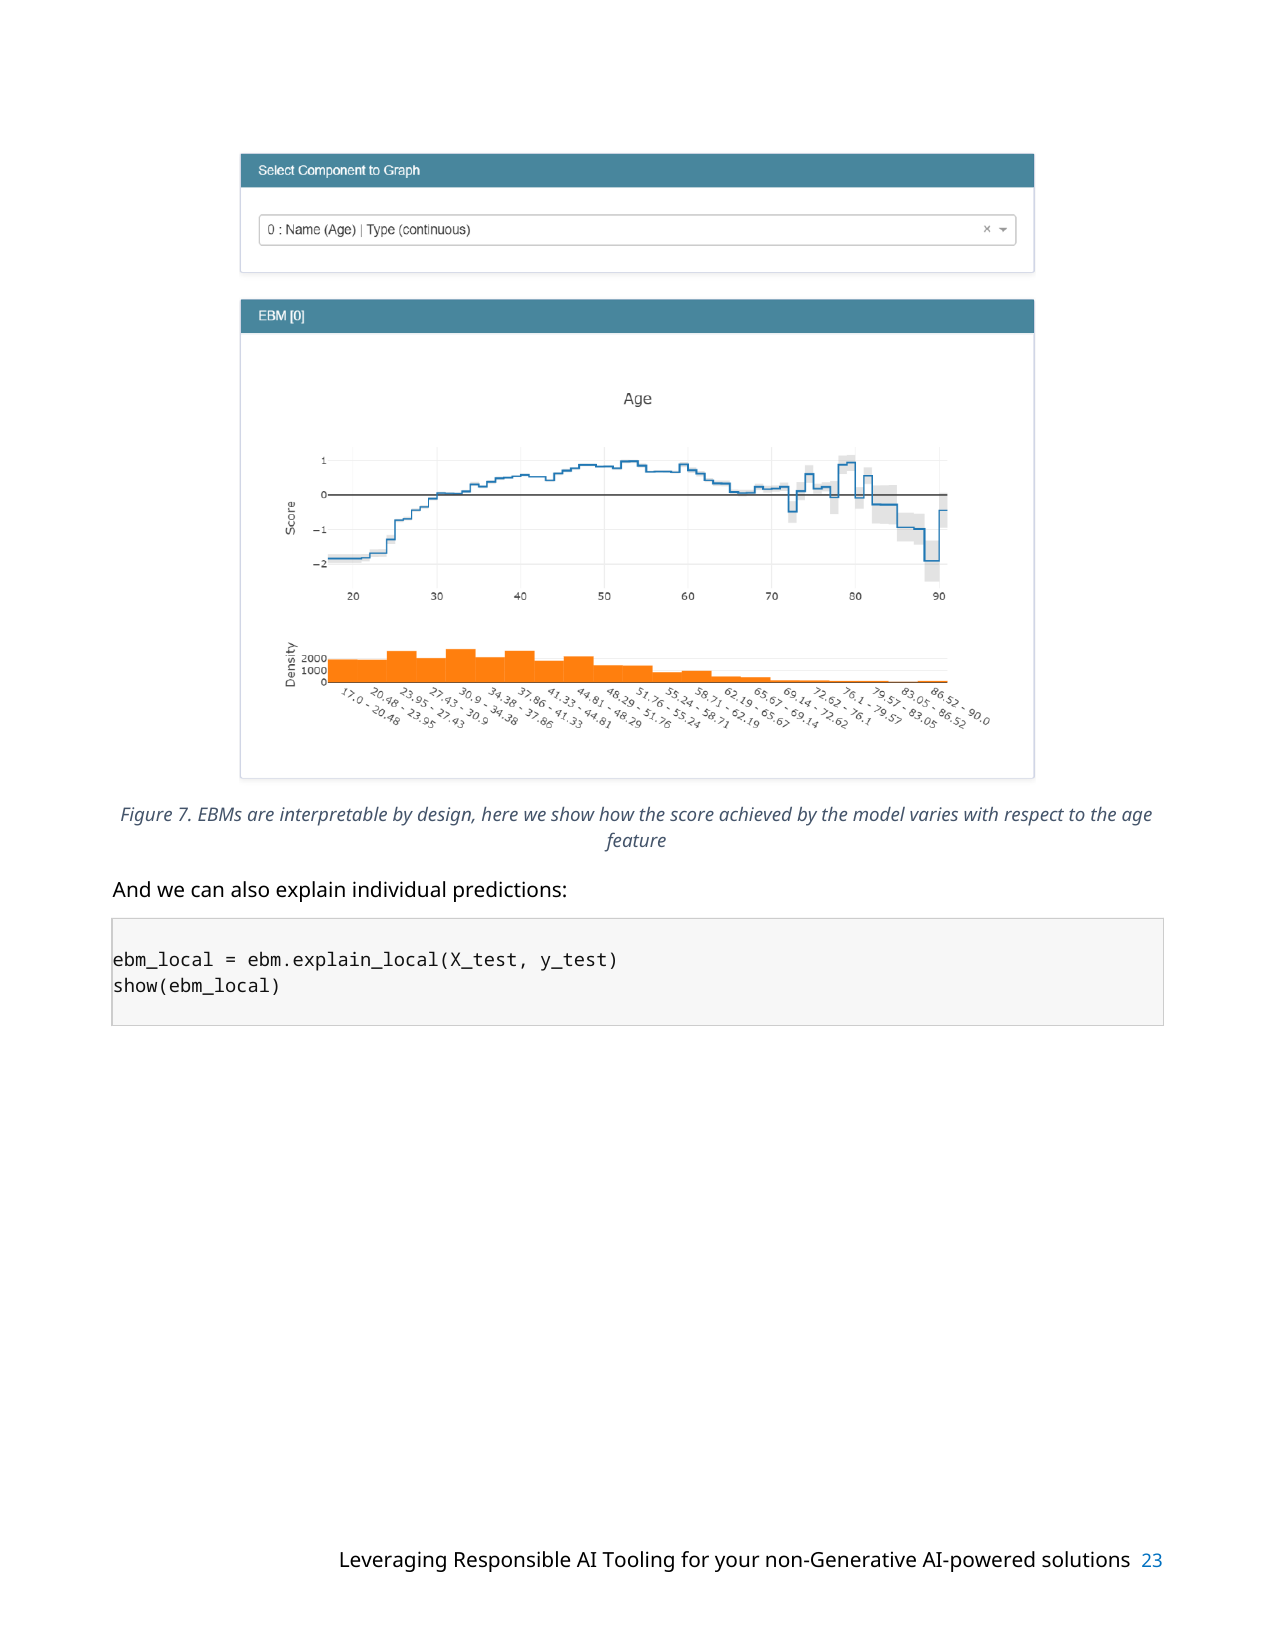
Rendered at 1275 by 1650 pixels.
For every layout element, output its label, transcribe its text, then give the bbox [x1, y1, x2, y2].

text And we can also explain individual predictions: [112, 875, 1162, 904]
text ebm_local = ebm.explain_local(X_test, y_test) [113, 944, 1163, 971]
picture [239, 150, 1036, 787]
text show(ebm_local) [113, 971, 1163, 998]
